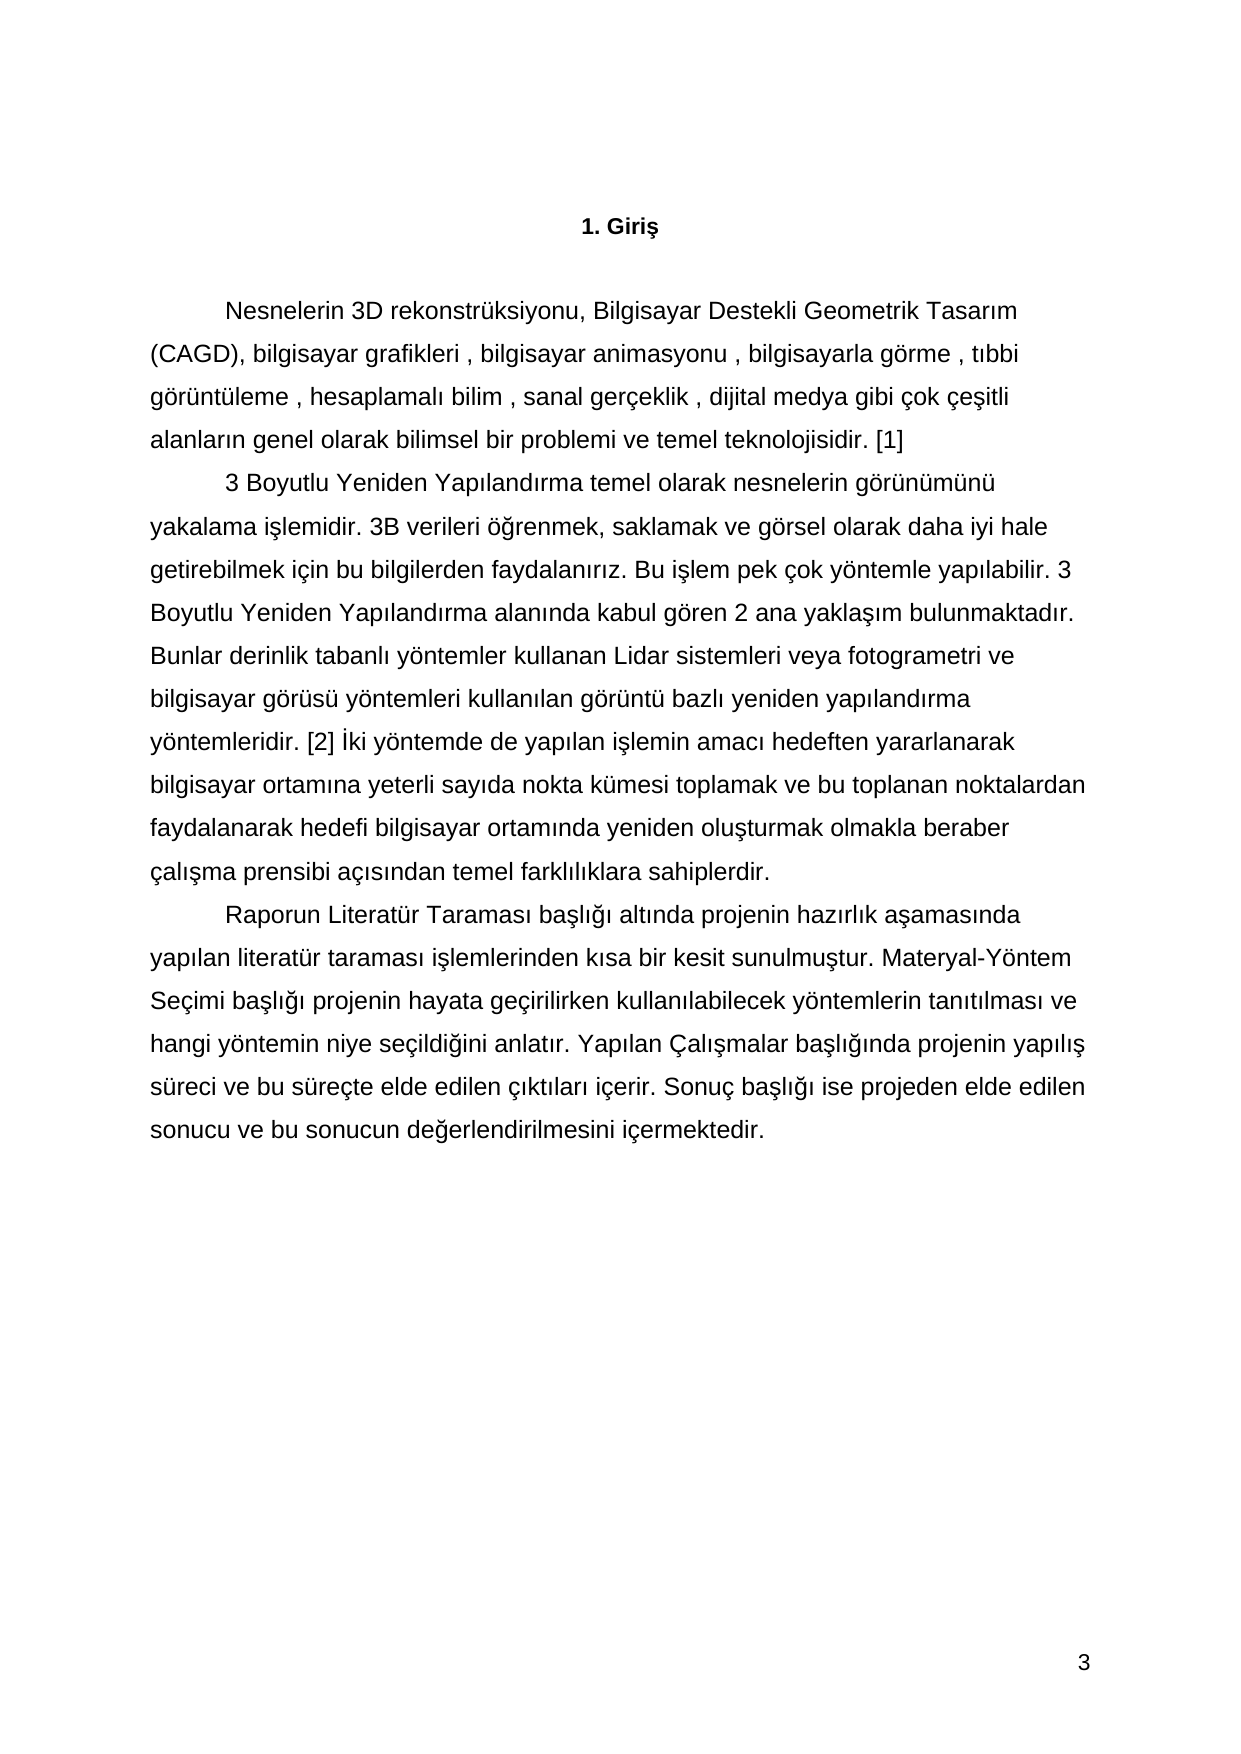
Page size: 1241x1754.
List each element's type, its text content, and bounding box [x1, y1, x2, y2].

text 3 Boyutlu Yeniden Yapılandırma temel olarak nesnelerin görünümünü yakalama işlemidir. 3B verileri öğrenmek, saklamak ve görsel olarak daha iyi hale getirebilmek için bu bilgilerden faydalanırız. Bu işlem pek çok yöntemle yapılabilir. 3 Boyutlu Yeniden Yapılandırma alanında kabul gören 2 ana yaklaşım bulunmaktadır. Bunlar derinlik tabanlı yöntemler kullanan Lidar sistemleri veya fotogrametri ve bilgisayar görüsü yöntemleri kullanılan görüntü bazlı yeniden yapılandırma yöntemleridir. [2] İki yöntemde de yapılan işlemin amacı hedeften yararlanarak bilgisayar ortamına yeterli sayıda nokta kümesi toplamak ve bu toplanan noktalardan faydalanarak hedefi bilgisayar ortamında yeniden oluşturmak olmakla beraber çalışma prensibi açısından temel farklılıklara sahiplerdir. [150, 468, 1090, 885]
text Raporun Literatür Taraması başlığı altında projenin hazırlık aşamasında yapılan literatür taraması işlemlerinden kısa bir kesit sunulmuştur. Materyal-Yöntem Seçimi başlığı projenin hayata geçirilirken kullanılabilecek yöntemlerin tanıtılması ve hangi yöntemin niye seçildiğini anlatır. Yapılan Çalışmalar başlığında projenin yapılış süreci ve bu süreçte elde edilen çıktıları içerir. Sonuç başlığı ise projeden elde edilen sonucu ve bu sonucun değerlendirilmesini içermektedir. [150, 899, 1090, 1144]
subtitle 1. Giriş [150, 213, 1090, 239]
text Nesnelerin 3D rekonstrüksiyonu, Bilgisayar Destekli Geometrik Tasarım (CAGD), bilgisayar grafikleri , bilgisayar animasyonu , bilgisayarla görme , tıbbi görüntüleme , hesaplamalı bilim , sanal gerçeklik , dijital medya gibi çok çeşitli alanların genel olarak bilimsel bir problemi ve temel teknolojisidir. [1] [150, 296, 1090, 454]
